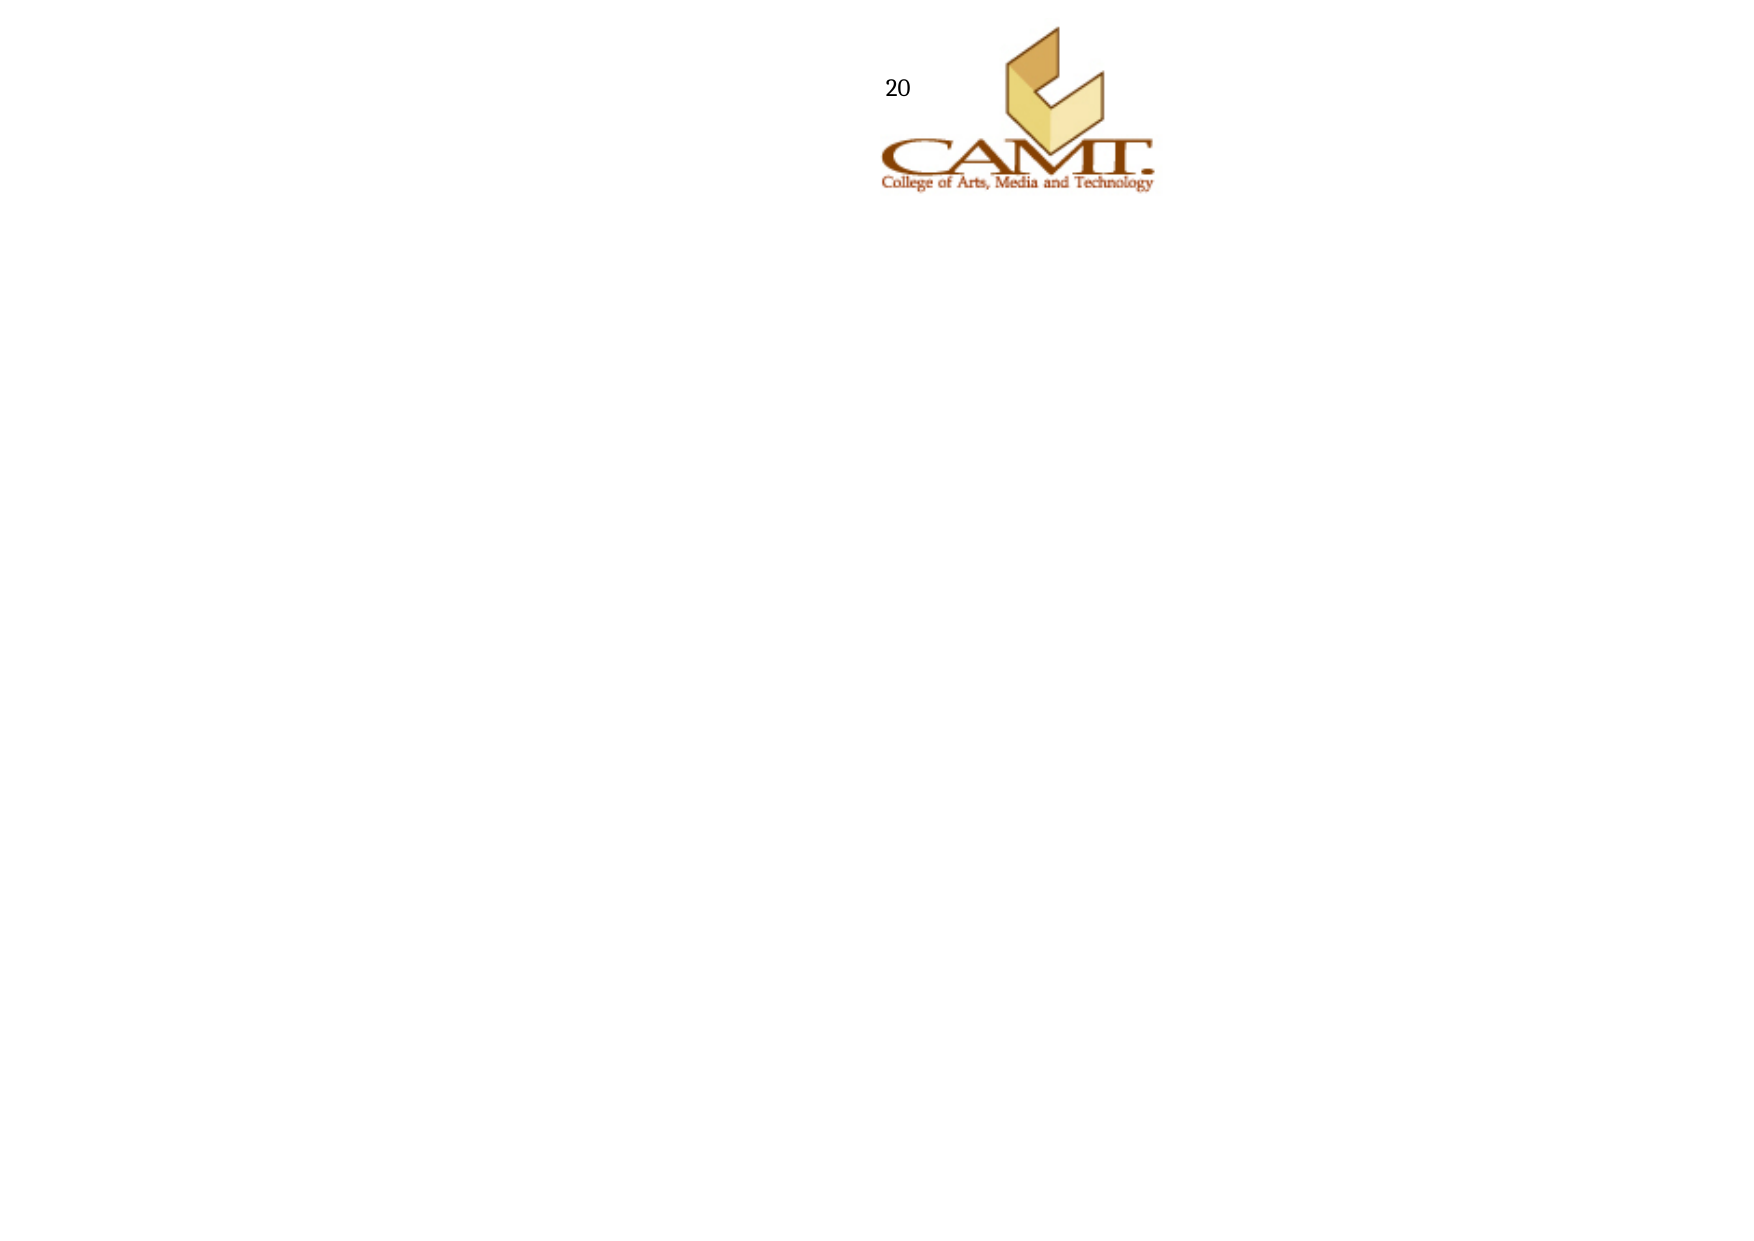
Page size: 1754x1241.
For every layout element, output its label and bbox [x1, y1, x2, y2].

picture [797, 18, 1263, 207]
